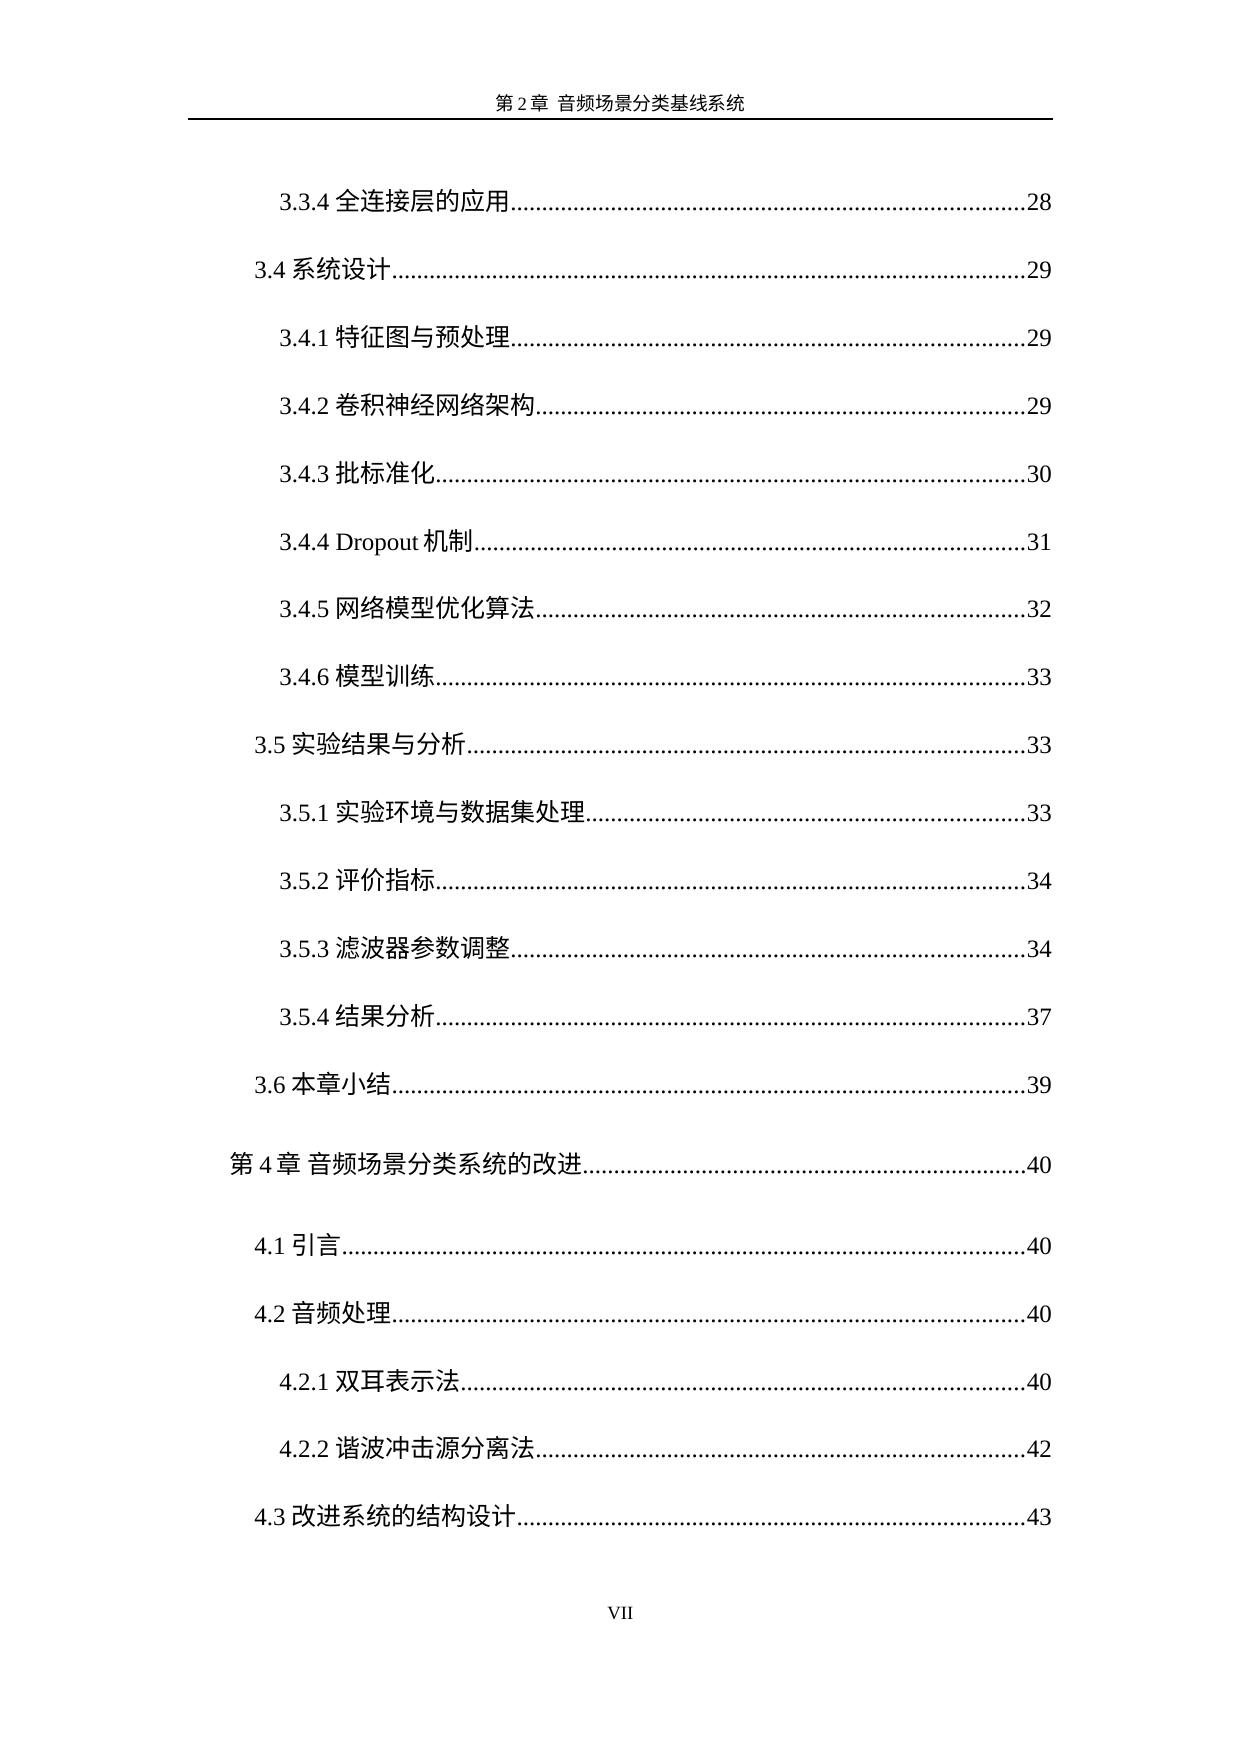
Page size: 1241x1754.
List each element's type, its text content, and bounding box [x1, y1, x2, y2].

text 第4章 音频场景分类系统的改进 40 [187, 1129, 1053, 1197]
text 3.5.2 评价指标 34 [237, 845, 1053, 913]
text 4.3 改进系统的结构设计 43 [212, 1481, 1053, 1549]
text 4.2.1 双耳表示法 40 [237, 1345, 1053, 1413]
text 4.1 引言 40 [212, 1209, 1053, 1277]
text 3.3.4 全连接层的应用 28 [237, 166, 1053, 233]
text 3.5.1 实验环境与数据集处理 33 [237, 777, 1053, 845]
text 3.4.6 模型训练 33 [237, 641, 1053, 709]
text 3.5 实验结果与分析 33 [212, 709, 1053, 777]
text 3.5.4 结果分析 37 [237, 981, 1053, 1048]
text 3.4.3 批标准化 30 [237, 437, 1053, 505]
text 4.2.2 谐波冲击源分离法 42 [237, 1413, 1053, 1481]
text 3.4.5 网络模型优化算法 32 [237, 573, 1053, 641]
text 4.2 音频处理 40 [212, 1277, 1053, 1345]
text 3.4 系统设计 29 [212, 233, 1053, 301]
text 3.5.3 滤波器参数调整 34 [237, 913, 1053, 981]
text 3.4.4 Dropout机制 31 [237, 505, 1053, 573]
text 3.6 本章小结 39 [212, 1048, 1053, 1116]
text 3.4.2 卷积神经网络架构 29 [237, 369, 1053, 437]
text 3.4.1 特征图与预处理 29 [237, 301, 1053, 369]
